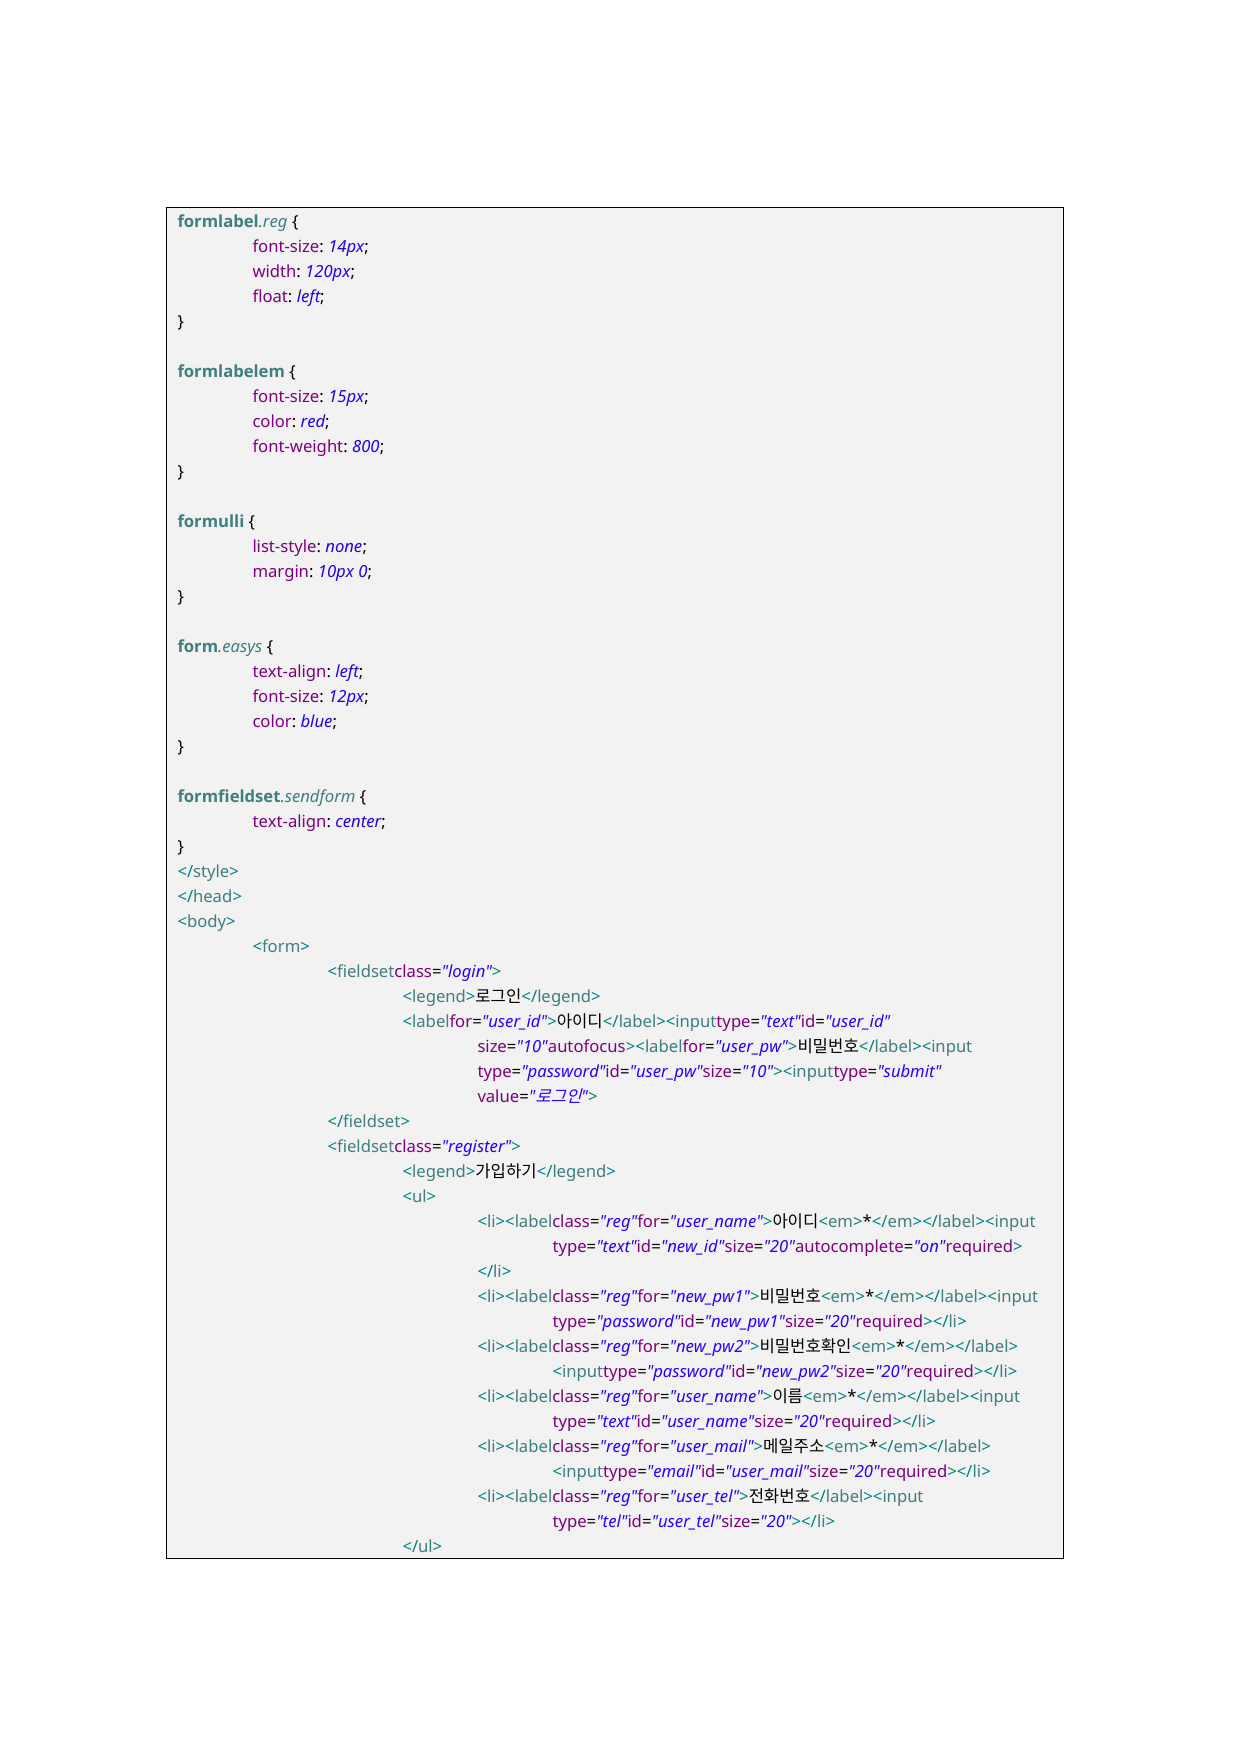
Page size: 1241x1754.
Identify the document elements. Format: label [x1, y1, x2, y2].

table_cell [167, 208, 1063, 1558]
